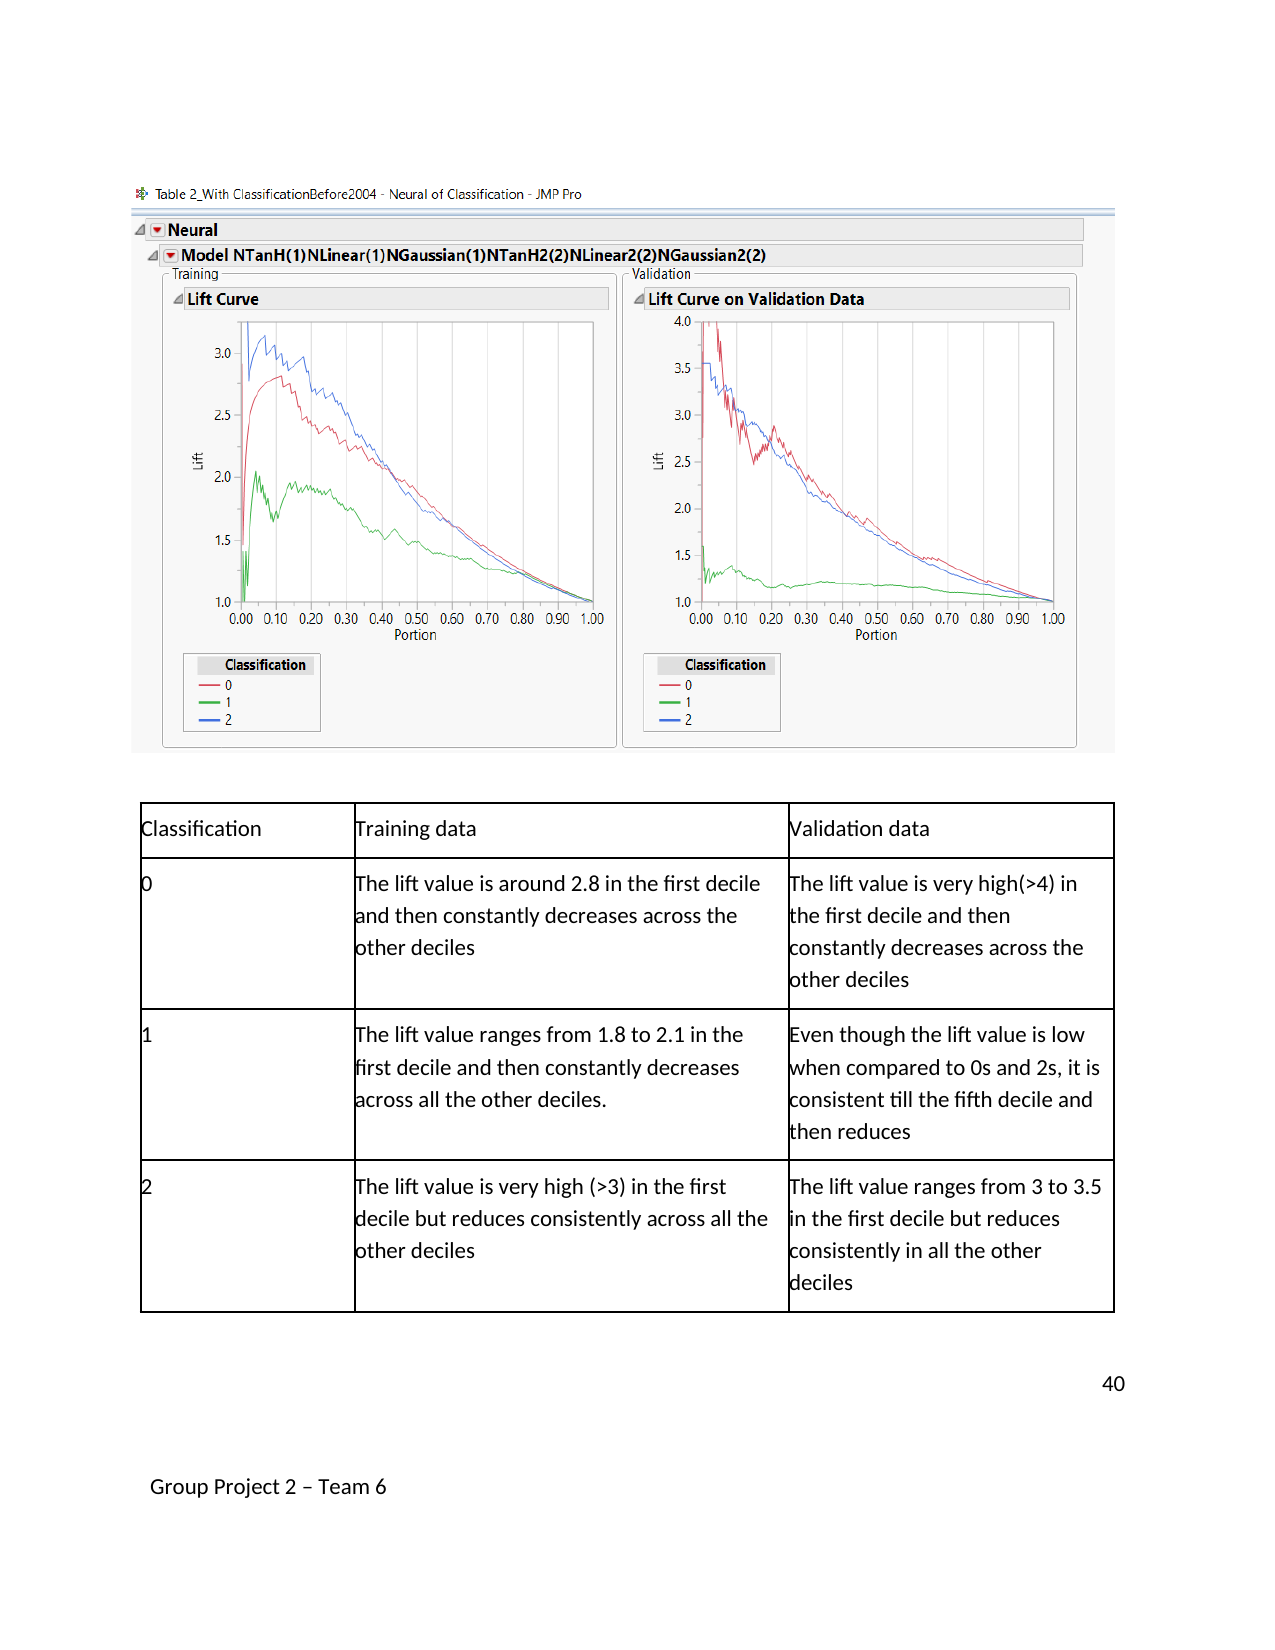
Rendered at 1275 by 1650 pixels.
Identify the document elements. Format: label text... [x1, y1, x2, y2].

table_cell The lift value is very high (>3) in the first decile but reduces consistently across all the other deciles [356, 1161, 788, 1311]
table_cell The lift value is very high(>4) in the first decile and then constantly decreases across the other deciles [790, 859, 1113, 1008]
table_cell 1 [142, 1010, 354, 1159]
table_cell The lift value ranges from 1.8 to 2.1 in the first decile and then constantly decreases across all the other deciles. [356, 1010, 788, 1159]
table_header Training data [356, 804, 788, 857]
picture [131, 180, 1115, 753]
table_cell Even though the lift value is low when compared to 0s and 2s, it is consistent till the fifth decile and then reduces [790, 1010, 1113, 1159]
table_header Classification [142, 804, 354, 857]
table_header Validation data [790, 804, 1113, 857]
table_cell 2 [142, 1161, 354, 1311]
table_cell The lift value ranges from 3 to 3.5 in the first decile but reduces consistently in all the other deciles [790, 1161, 1113, 1311]
table_cell 0 [142, 859, 354, 1008]
table_cell The lift value is around 2.8 in the first decile and then constantly decreases across the other deciles [356, 859, 788, 1008]
